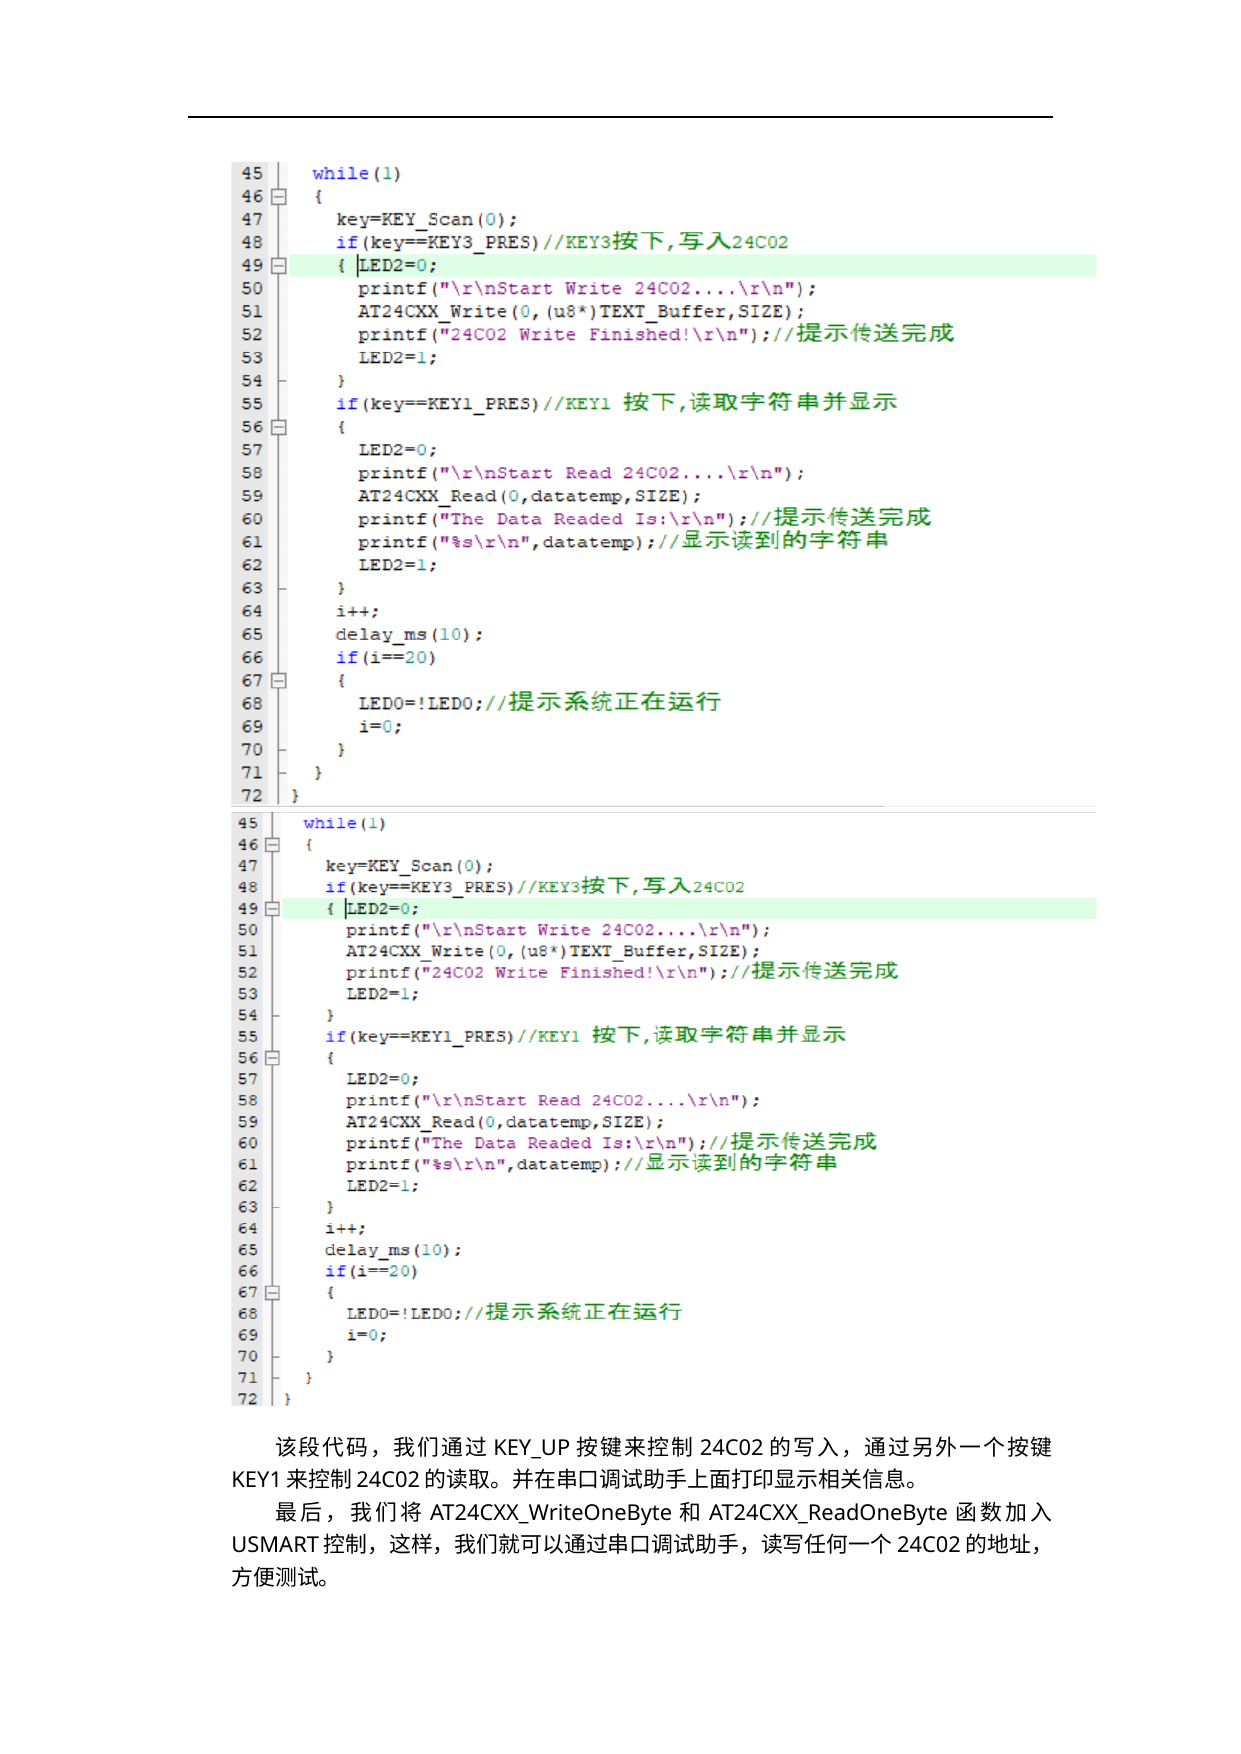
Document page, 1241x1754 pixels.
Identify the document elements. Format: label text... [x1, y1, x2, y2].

picture [231, 812, 1097, 1406]
text 该段代码，我们通过KEY_UP按键来控制24C02的写入，通过另外一个按键KEY1来控制24C02的读取。并在串口调试助手上面打印显示相关信息。 [231, 1429, 1053, 1494]
picture [231, 162, 1097, 807]
text 最后，我们将AT24CXX_WriteOneByte和AT24CXX_ReadOneByte函数加入USMART控制，这样，我们就可以通过串口调试助手，读写任何一个24C02的地址，方便测试。 [231, 1494, 1053, 1592]
